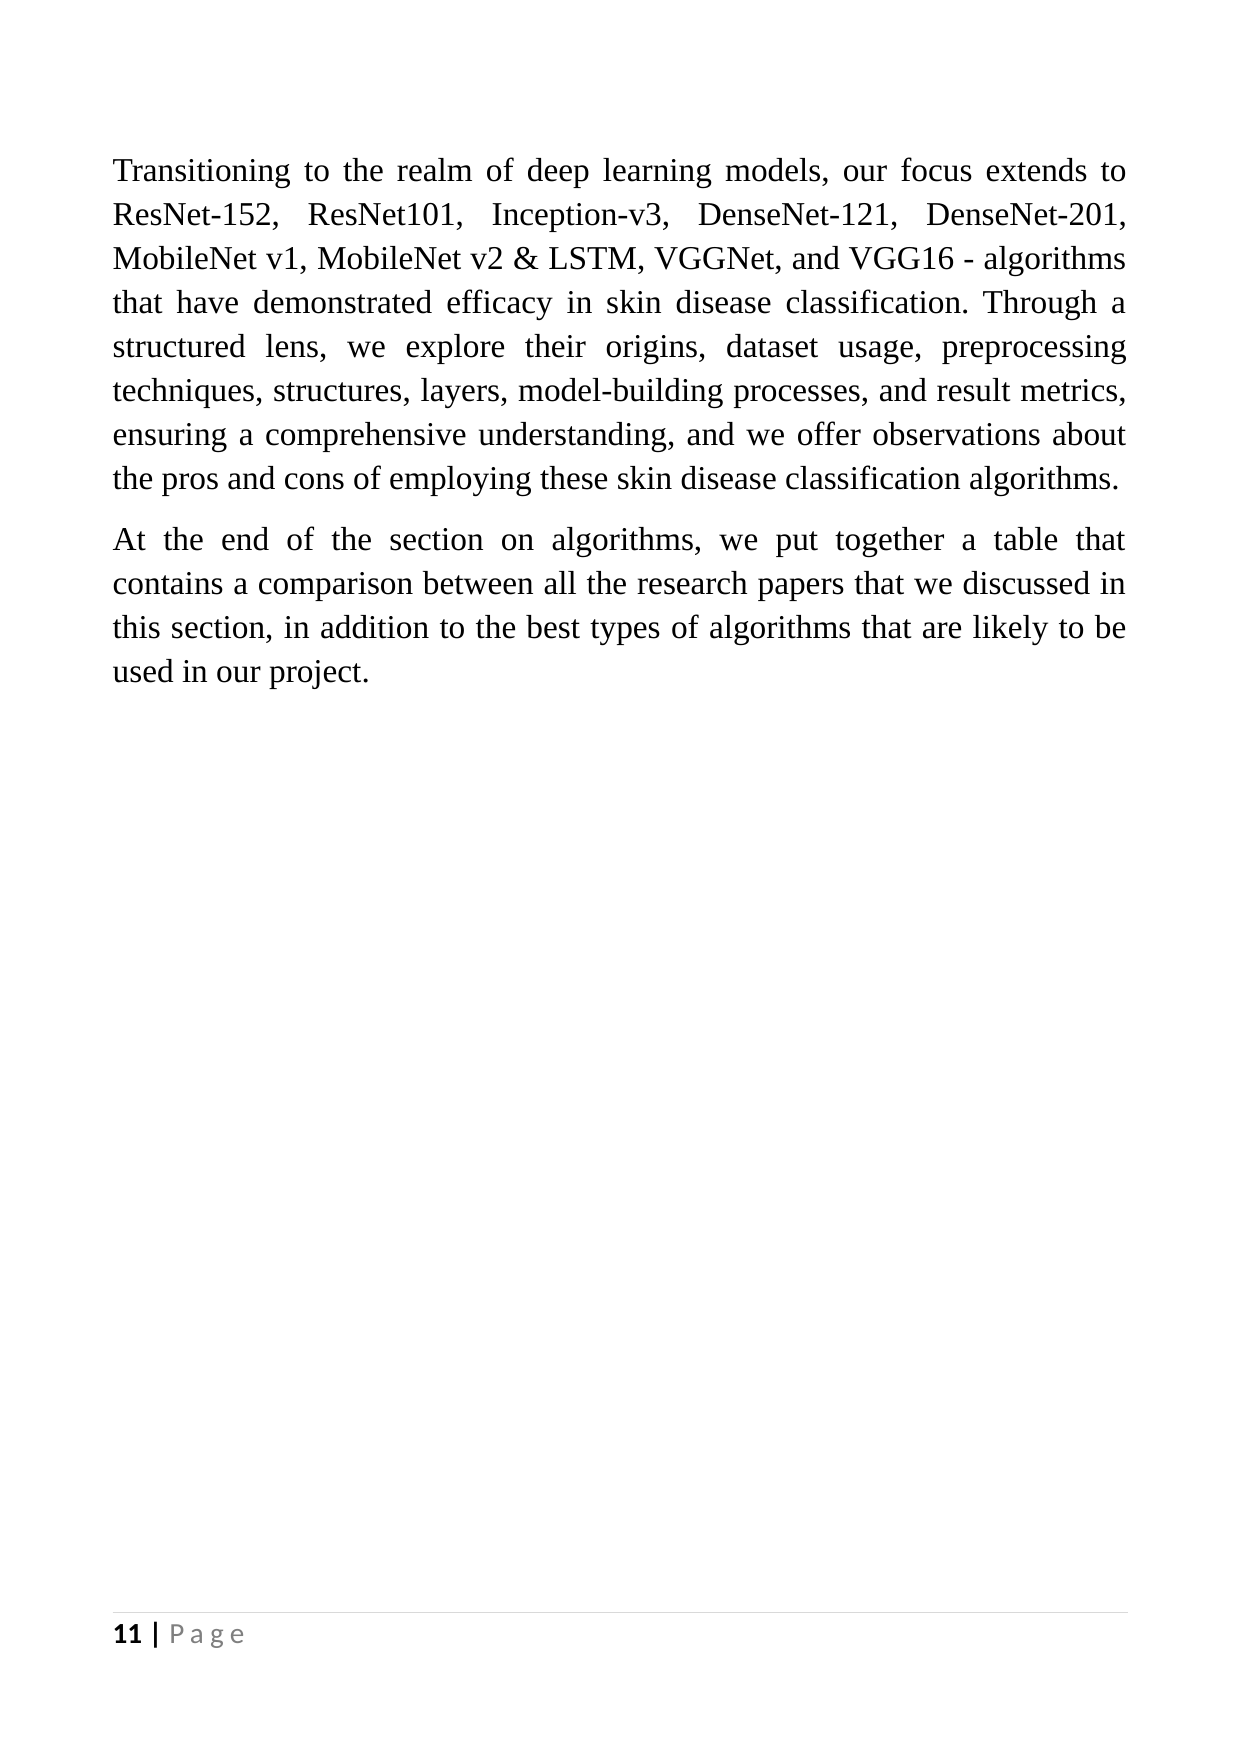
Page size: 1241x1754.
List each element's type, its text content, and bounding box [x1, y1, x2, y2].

text At the end of the section on algorithms, we put together a table that contains a comparison between all the research papers that we discussed in this section, in addition to the best types of algorithms that are likely to be used in our project. [112, 519, 1128, 690]
text Transitioning to the realm of deep learning models, our focus extends to ResNet-152, ResNet101, Inception-v3, DenseNet-121, DenseNet-201, MobileNet v1, MobileNet v2 & LSTM, VGGNet, and VGG16 - algorithms that have demonstrated efficacy in skin disease classification. Through a structured lens, we explore their origins, dataset usage, preprocessing techniques, structures, layers, model-building processes, and result metrics, ensuring a comprehensive understanding, and we offer observations about the pros and cons of employing these skin disease classification algorithms. [112, 150, 1128, 497]
